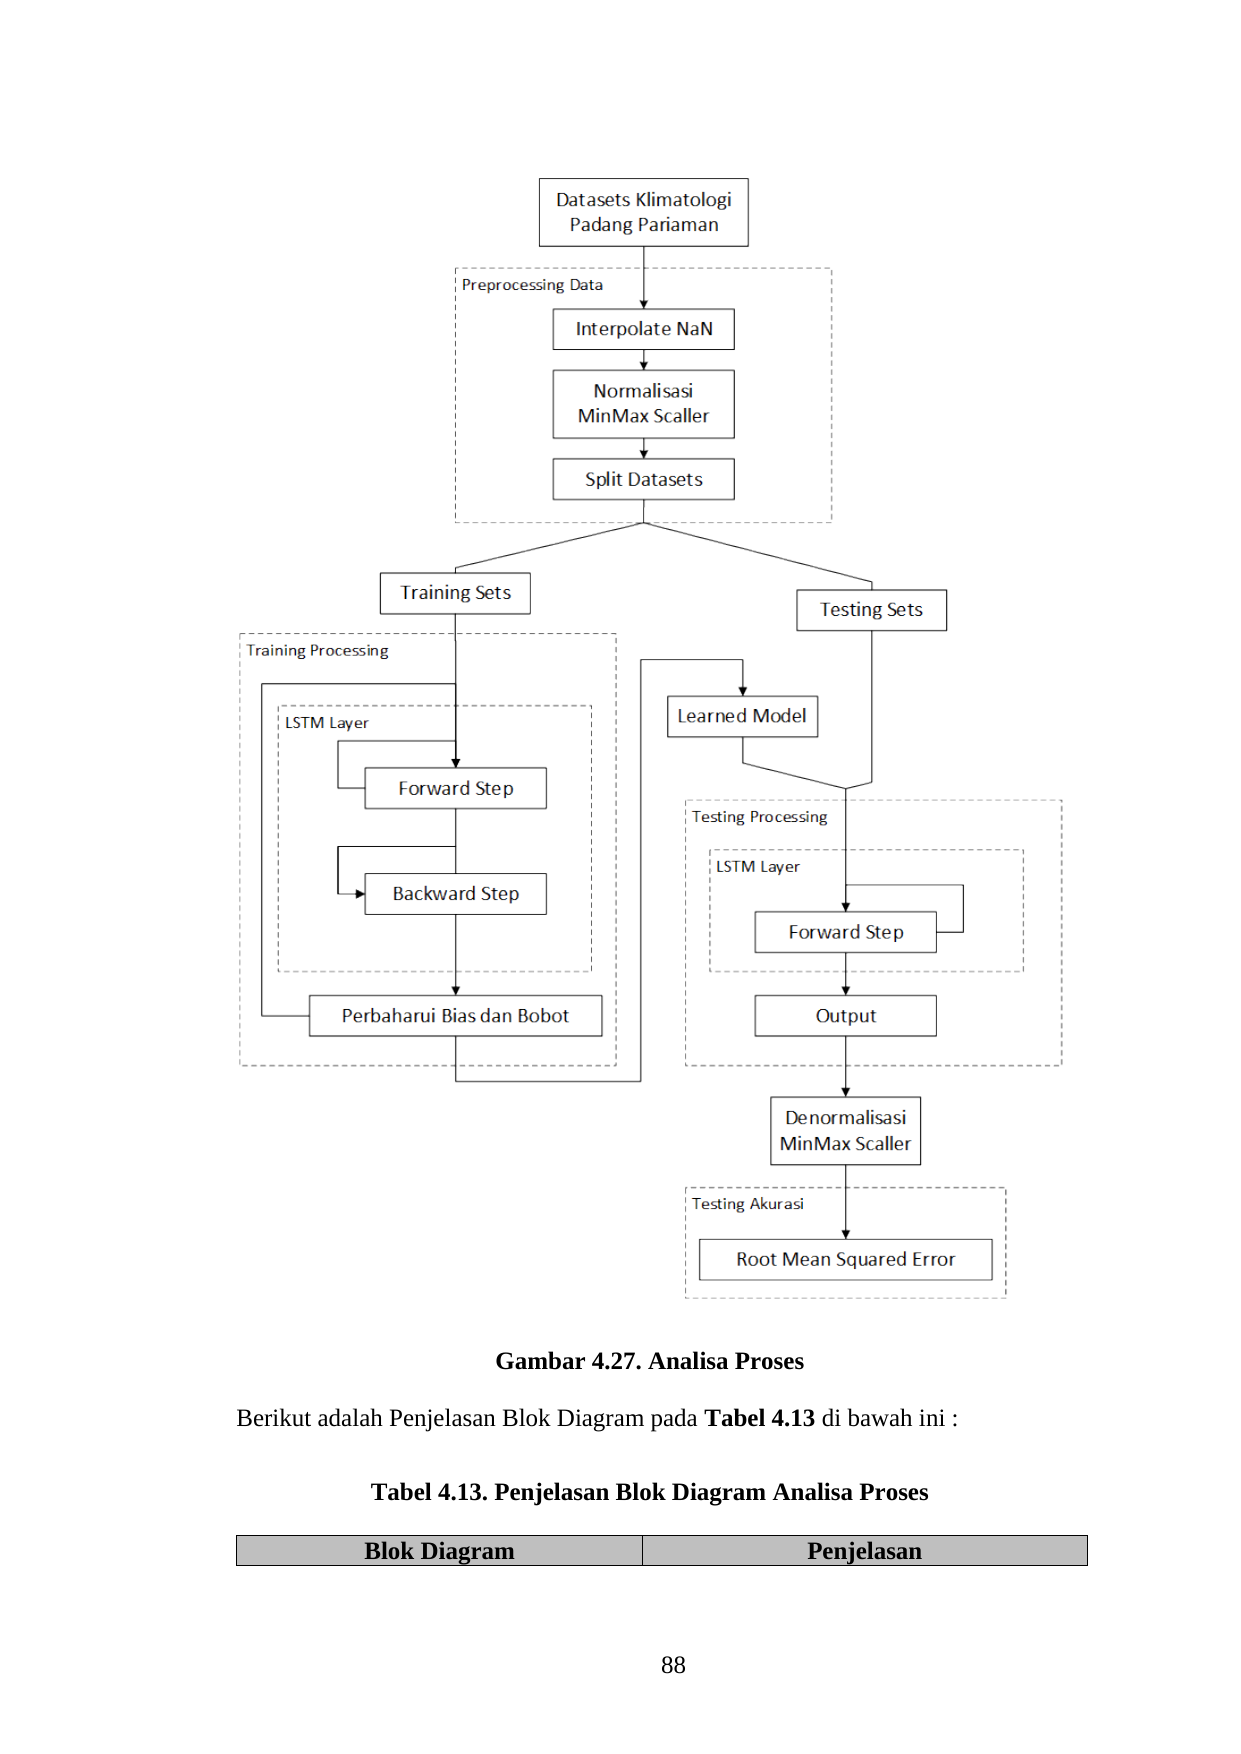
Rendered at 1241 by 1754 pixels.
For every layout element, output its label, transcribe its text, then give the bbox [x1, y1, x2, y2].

table_header Blok Diagram [237, 1536, 642, 1565]
picture [236, 177, 1063, 1301]
table_header Penjelasan [643, 1536, 1087, 1565]
